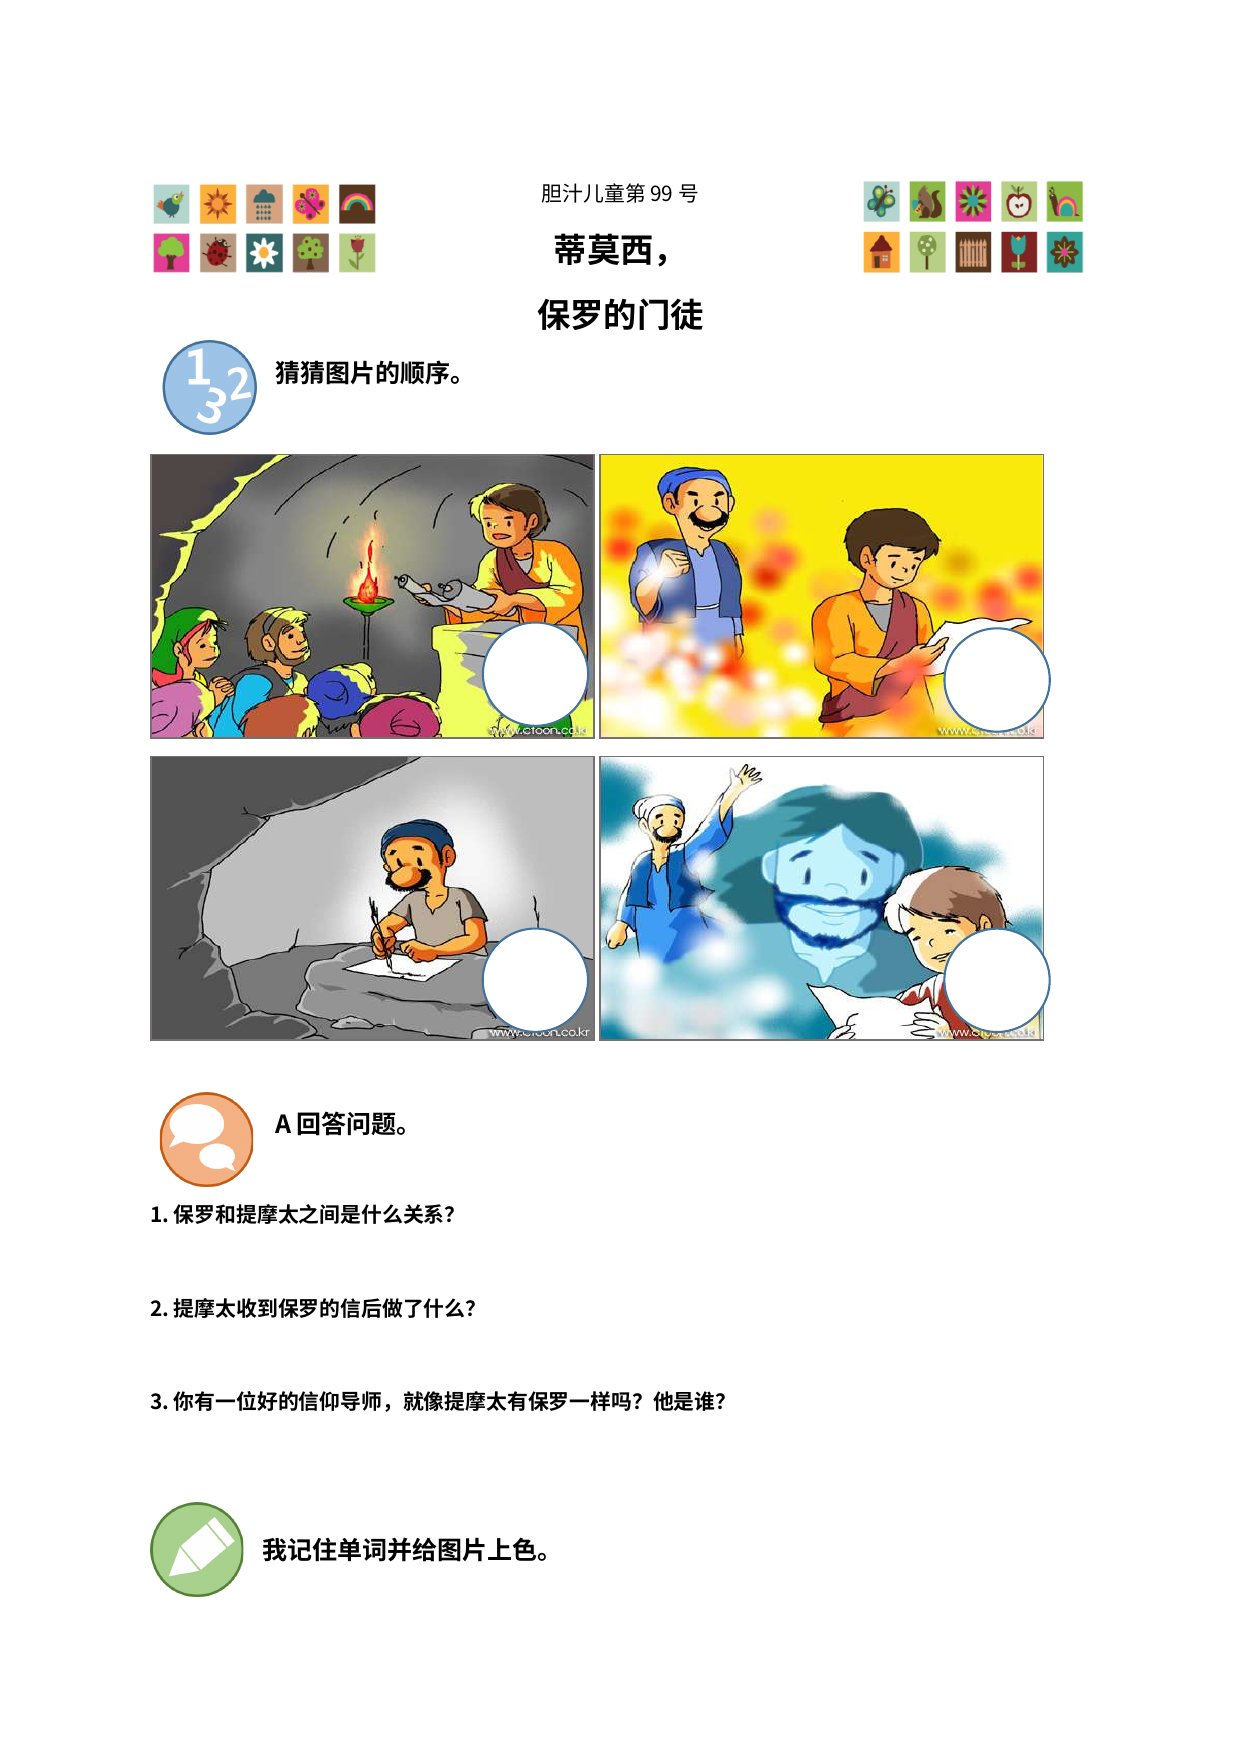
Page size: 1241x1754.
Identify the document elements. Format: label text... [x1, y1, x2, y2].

picture [159, 1092, 254, 1187]
picture [150, 321, 593, 737]
text 2. 提摩太收到保罗的信后做了什么？ [150, 1292, 1090, 1322]
picture [601, 757, 1043, 1039]
text 我记住单词并给图片上色。 [244, 1531, 1090, 1567]
picture [152, 757, 593, 1039]
text A回答问题。 [254, 1104, 1090, 1141]
text 3. 你有一位好的信仰导师，就像提摩太有保罗一样吗？他是谁？ [150, 1386, 1090, 1416]
picture [858, 179, 1085, 277]
text 保罗的门徒 [150, 289, 1090, 337]
text 胆汁儿童第 99 号 [150, 177, 1090, 207]
text 猜猜图片的顺序。 [288, 354, 1090, 390]
text 1. 保罗和提摩太之间是什么关系？ [150, 1198, 1090, 1228]
picture [150, 183, 383, 277]
picture [150, 1502, 244, 1597]
text 蒂莫西， [383, 224, 858, 272]
picture [601, 455, 1043, 737]
